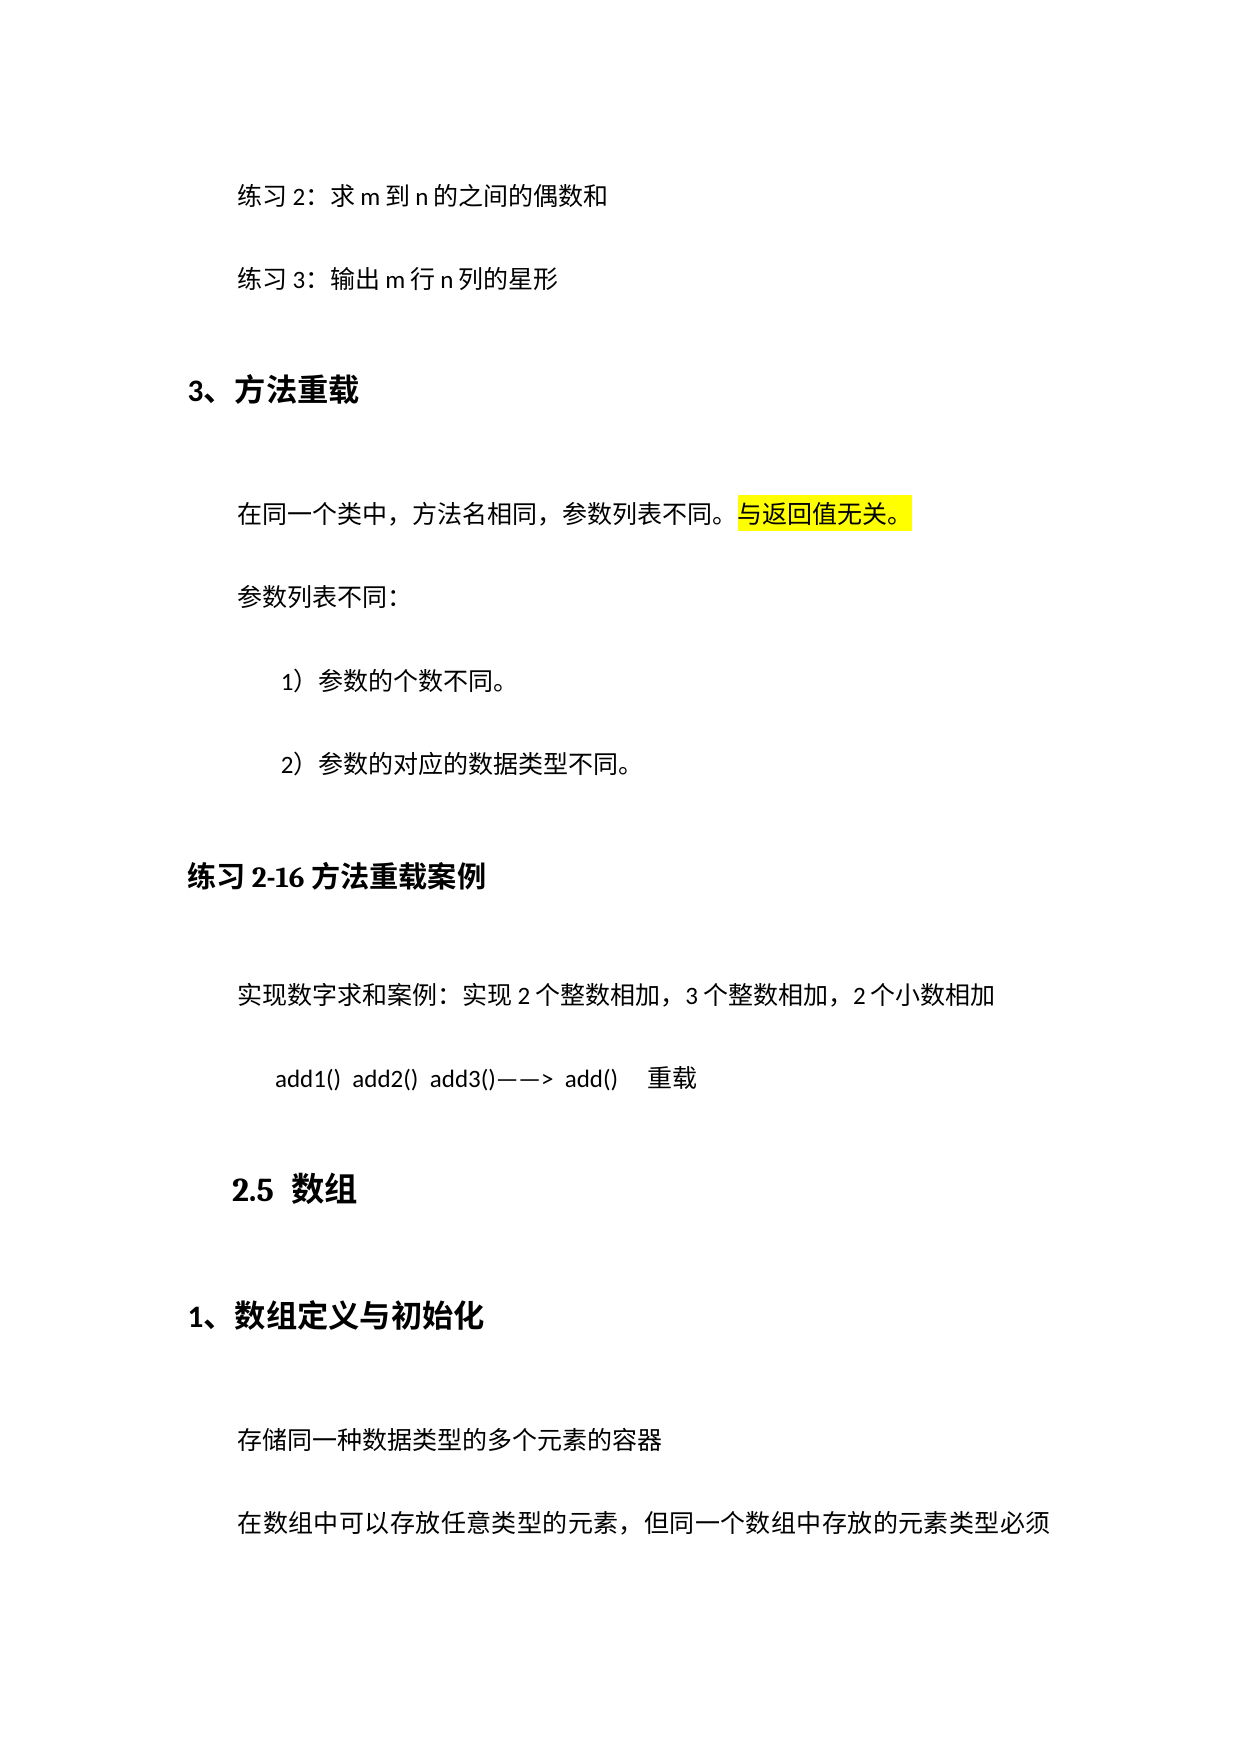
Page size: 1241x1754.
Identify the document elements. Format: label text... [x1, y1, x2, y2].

text 练习3：输出m行n列的星形 [187, 245, 1053, 310]
subtitle 练习2-16 方法重载案例 [187, 842, 1053, 907]
text 1）参数的个数不同。 [187, 647, 1053, 712]
subtitle 1、数组定义与初始化 [187, 1281, 1053, 1346]
text 练习2：求m到n的之间的偶数和 [187, 162, 1053, 227]
subtitle 数组 [232, 1154, 1053, 1219]
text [187, 1489, 1053, 1554]
text 存储同一种数据类型的多个元素的容器 [187, 1406, 1053, 1471]
text 2）参数的对应的数据类型不同。 [187, 730, 1053, 795]
subtitle 3、方法重载 [187, 355, 1053, 420]
text 参数列表不同： [187, 563, 1053, 628]
text 实现数字求和案例：实现2个整数相加，3个整数相加，2个小数相加 [187, 961, 1053, 1026]
text 在同一个类中，方法名相同，参数列表不同。与返回值无关。 [187, 480, 1053, 545]
text add1() add2() add3()——> add() 重载 [225, 1044, 1053, 1109]
